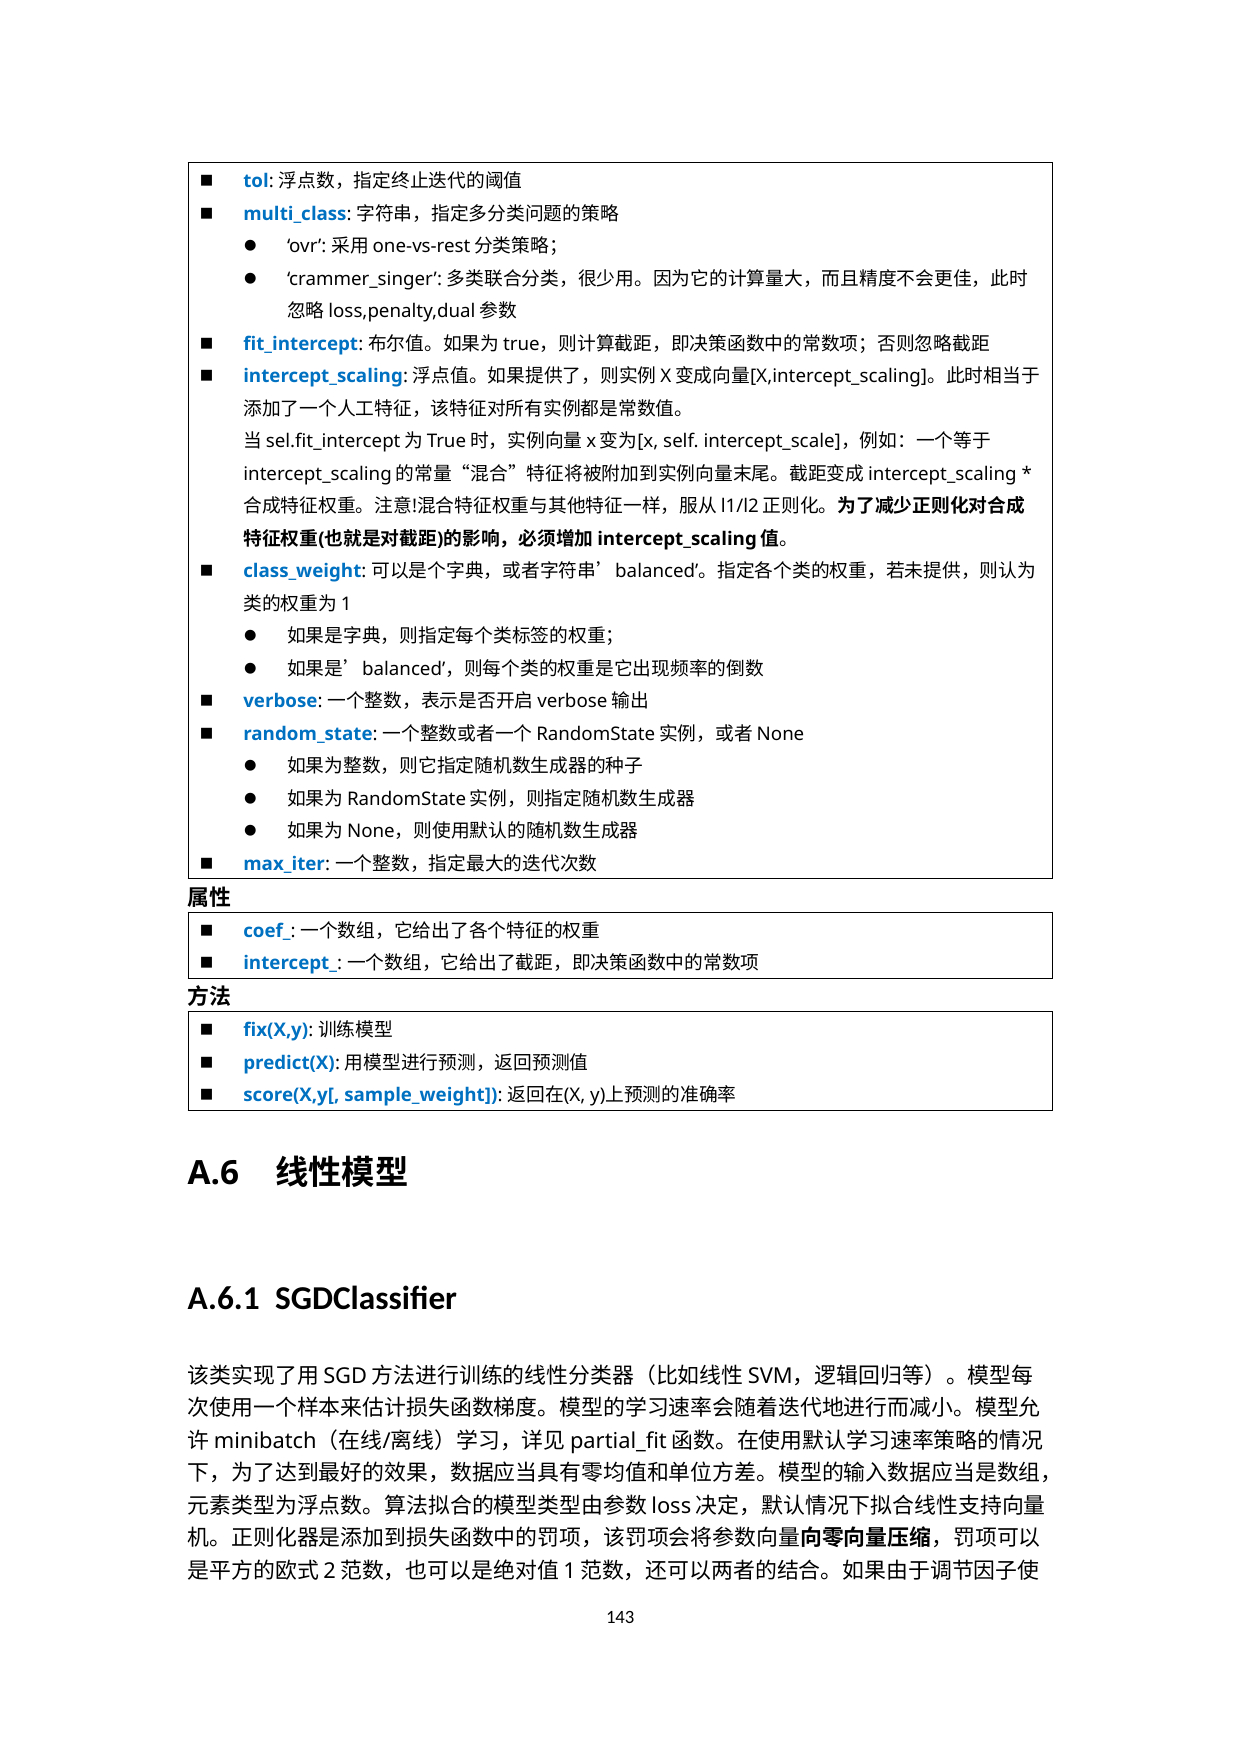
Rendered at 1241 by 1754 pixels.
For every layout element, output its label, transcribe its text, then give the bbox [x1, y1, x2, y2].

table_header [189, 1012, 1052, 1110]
text 属性 [187, 879, 1053, 912]
subtitle 线性模型 [187, 1138, 1053, 1203]
text 方法 [187, 979, 1053, 1011]
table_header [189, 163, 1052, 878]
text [187, 1357, 1053, 1585]
subtitle SGDClassifier [187, 1265, 1053, 1330]
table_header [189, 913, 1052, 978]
